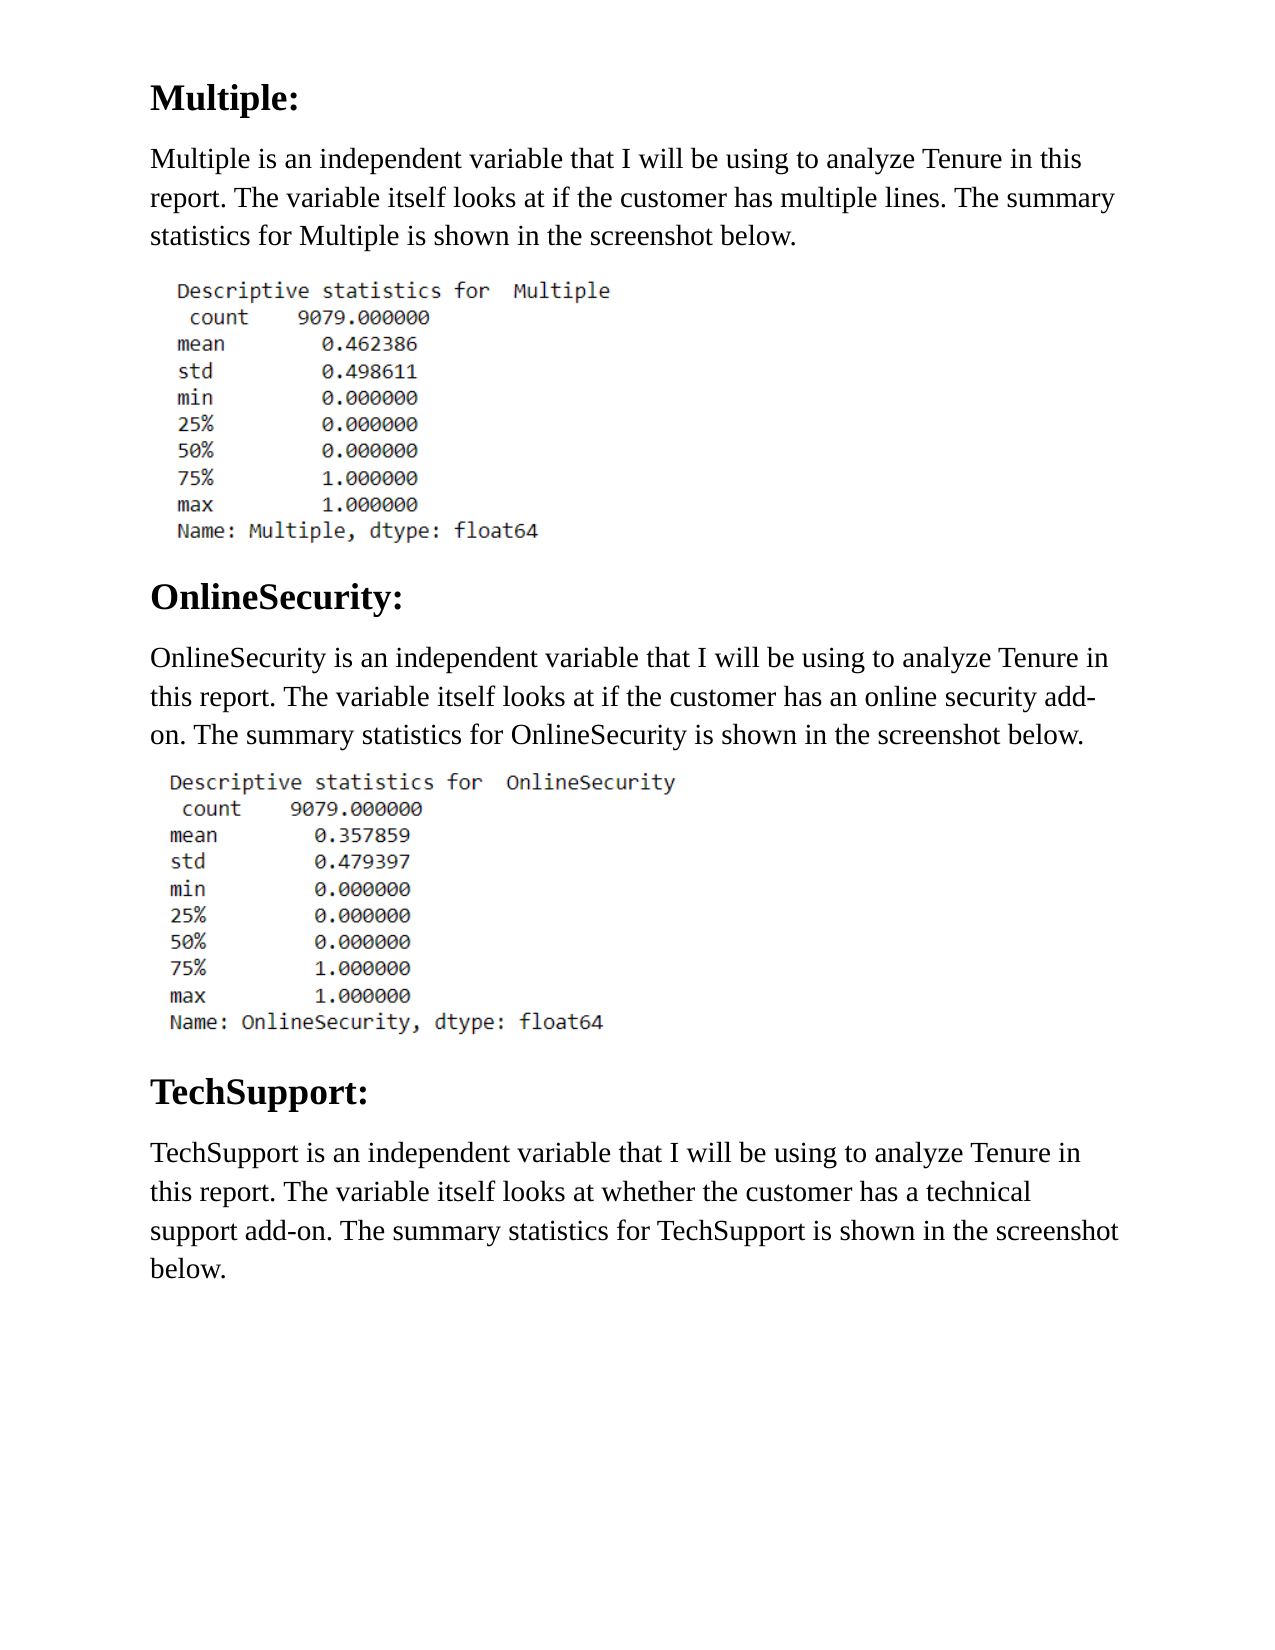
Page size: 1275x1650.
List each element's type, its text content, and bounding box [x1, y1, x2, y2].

text TechSupport is an independent variable that I will be using to analyze Tenure in this report. The variable itself looks at whether the customer has a technical support add-on. The summary statistics for TechSupport is shown in the screenshot below. [150, 1136, 1125, 1285]
text Multiple is an independent variable that I will be using to analyze Tenure in this report. The variable itself looks at if the customer has multiple lines. The summary statistics for Multiple is shown in the screenshot below. [150, 141, 1125, 252]
picture [150, 772, 697, 1048]
picture [150, 273, 659, 553]
text Multiple: [150, 75, 1125, 118]
text OnlineSecurity is an independent variable that I will be using to analyze Tenure in this report. The variable itself looks at if the customer has an online security add-on. The summary statistics for OnlineSecurity is shown in the screenshot below. [150, 640, 1125, 751]
text TechSupport: [150, 1069, 1125, 1112]
text OnlineSecurity: [150, 574, 1125, 617]
